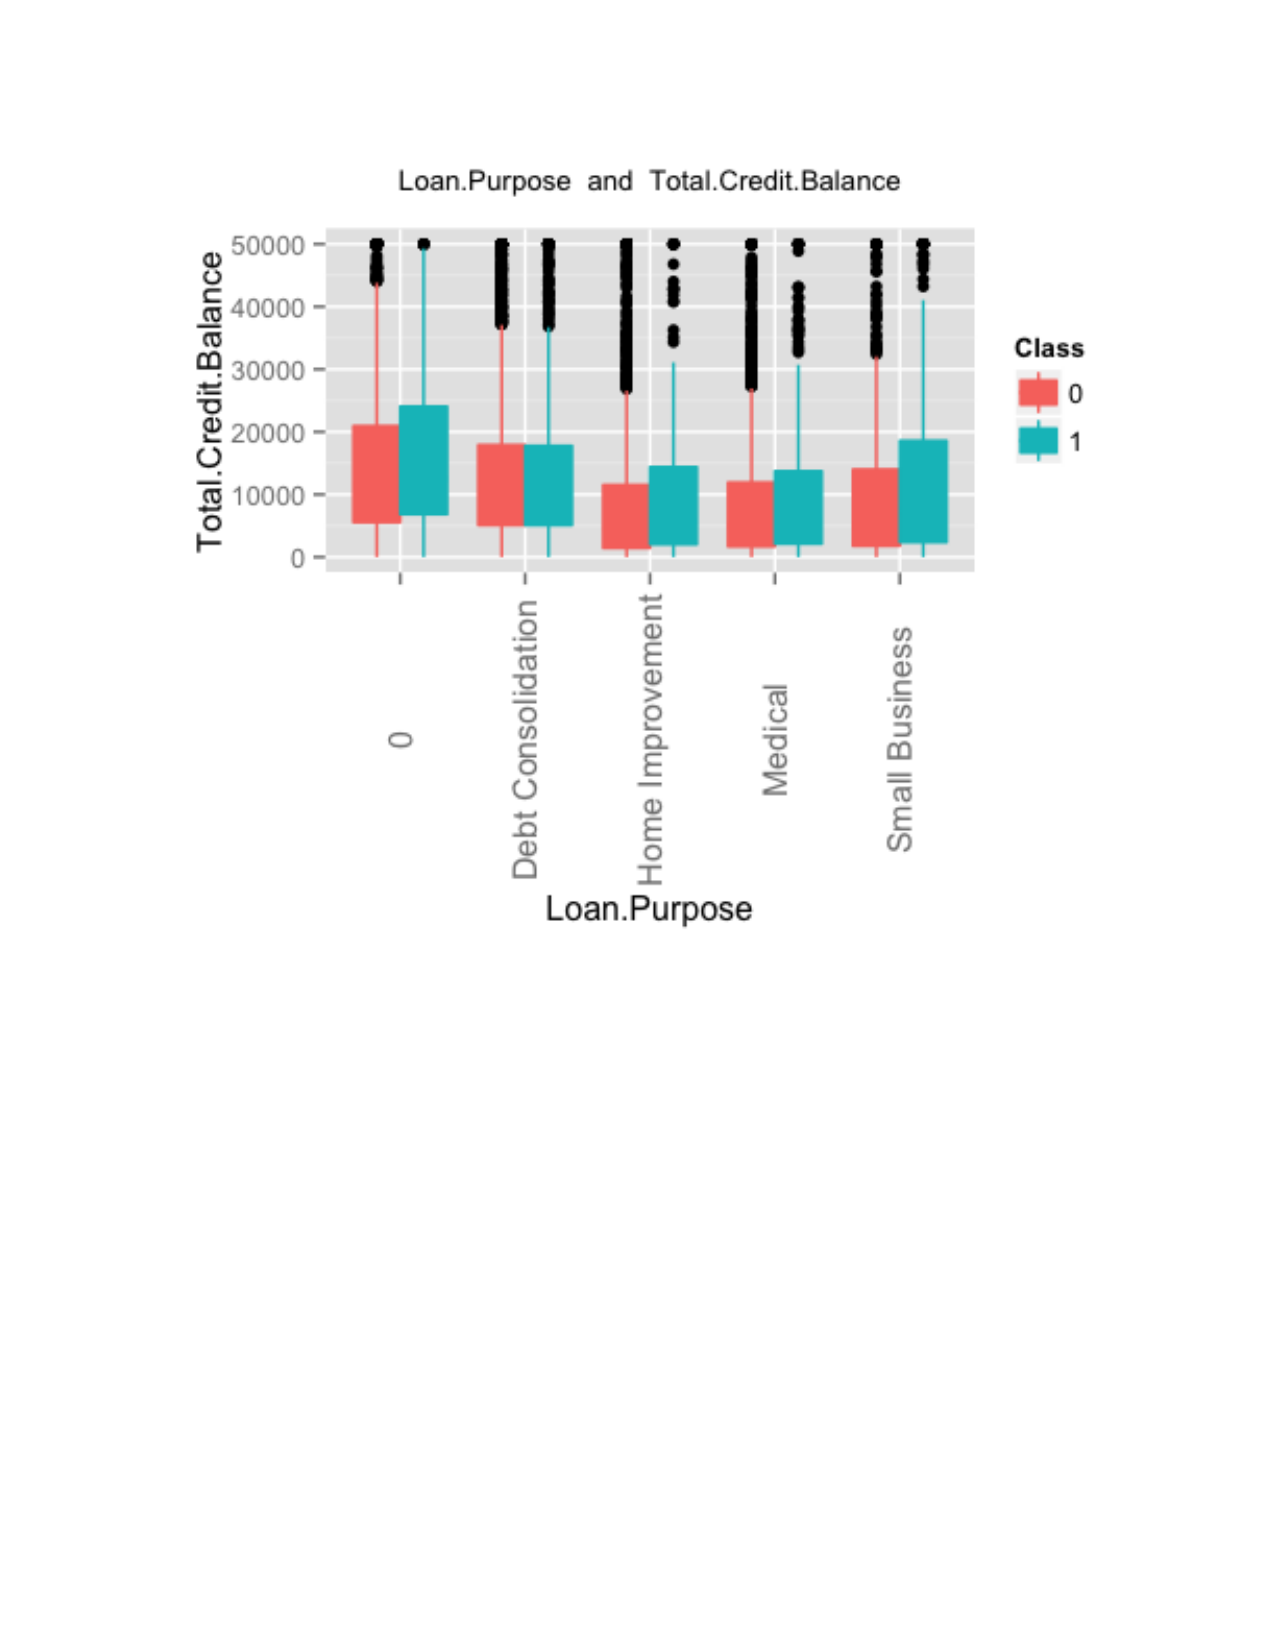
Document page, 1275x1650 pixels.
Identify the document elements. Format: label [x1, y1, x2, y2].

picture [168, 150, 1169, 950]
